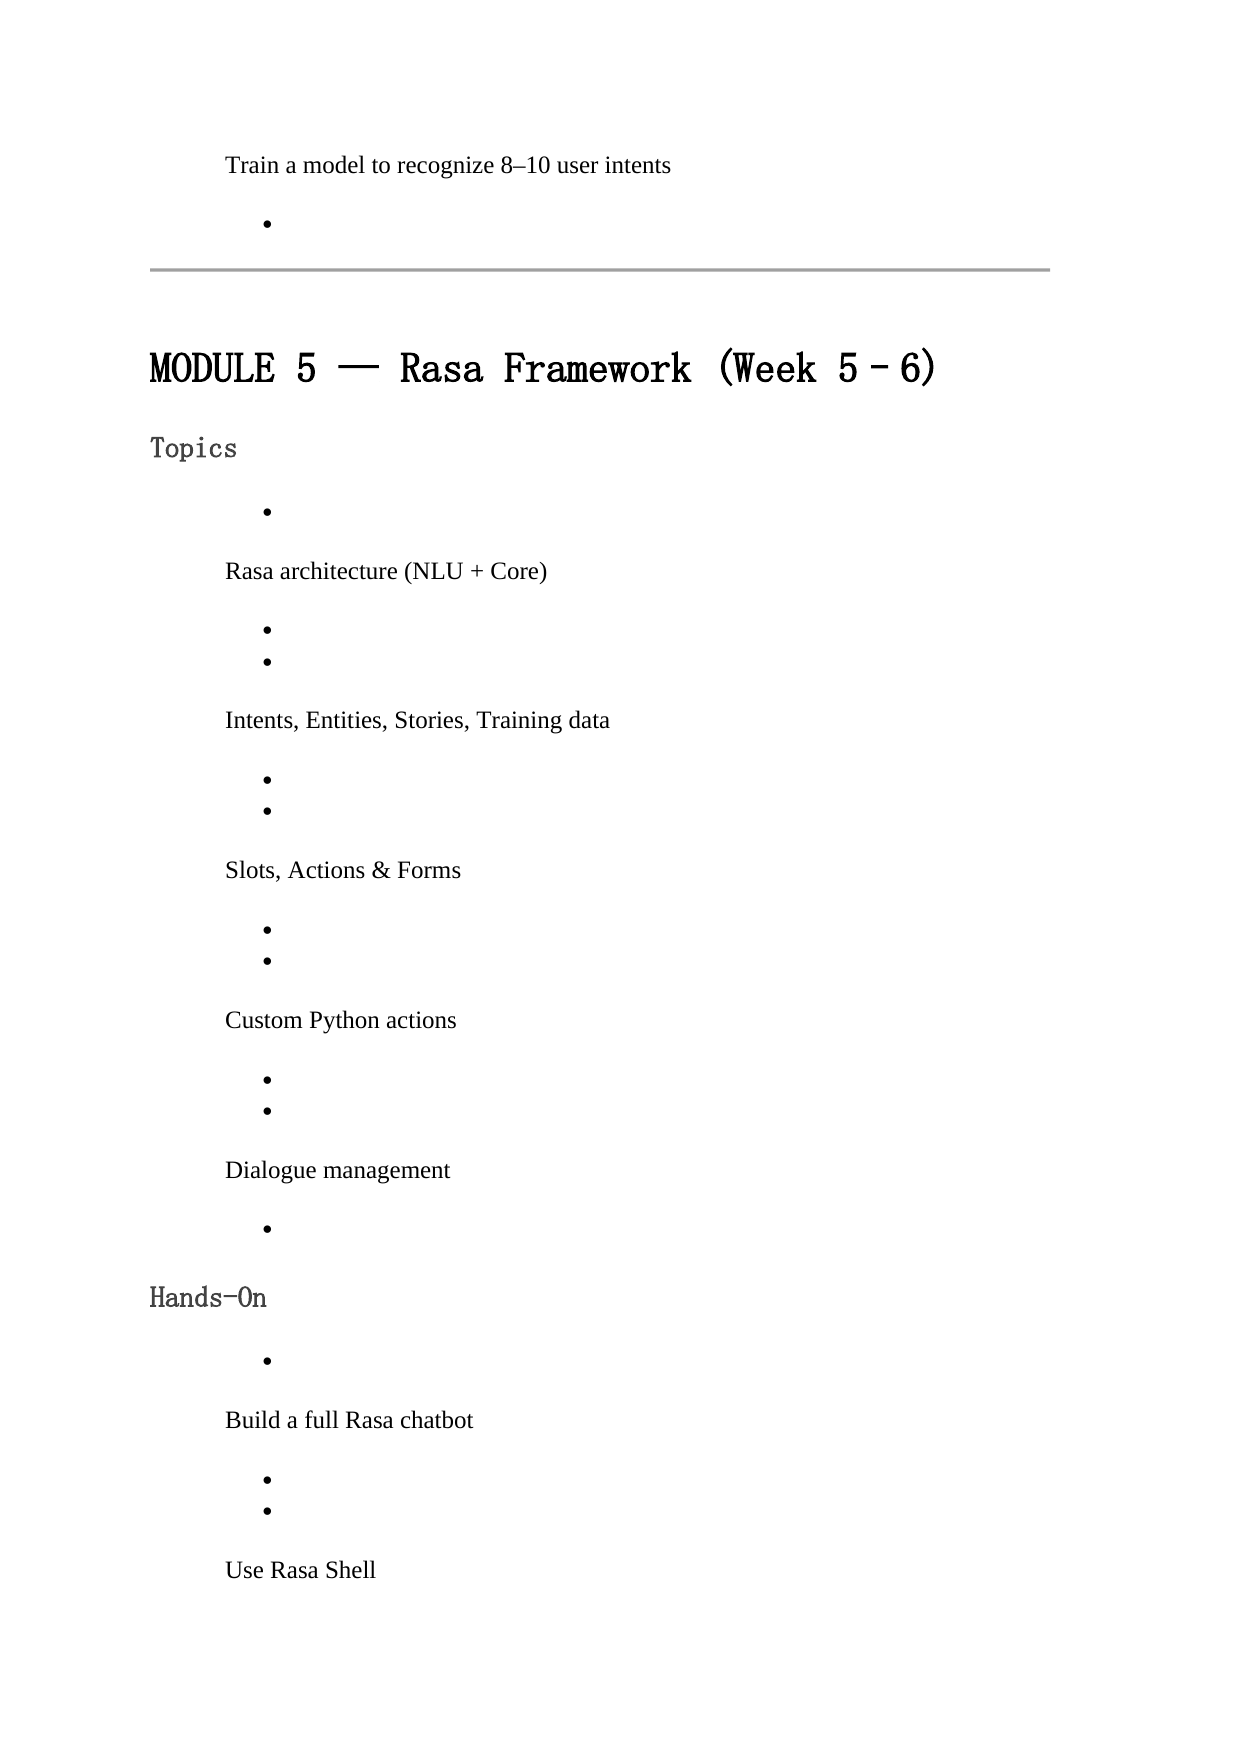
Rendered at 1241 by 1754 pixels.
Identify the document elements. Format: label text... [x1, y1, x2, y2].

subtitle MODULE 5 — Rasa Framework (Week 5–6) [150, 340, 1090, 388]
text Train a model to recognize 8–10 user intents [225, 150, 1090, 179]
subtitle Hands-On [150, 1278, 1090, 1311]
text Rasa architecture (NLU + Core) [225, 556, 1090, 584]
text Dialogue management [225, 1155, 1090, 1184]
text Custom Python actions [225, 1005, 1090, 1034]
subtitle Topics [150, 428, 1090, 461]
text Build a full Rasa chatbot [225, 1405, 1090, 1434]
text Slots, Actions & Forms [225, 855, 1090, 884]
text Use Rasa Shell [225, 1555, 1090, 1584]
text Intents, Entities, Stories, Training data [225, 706, 1090, 734]
